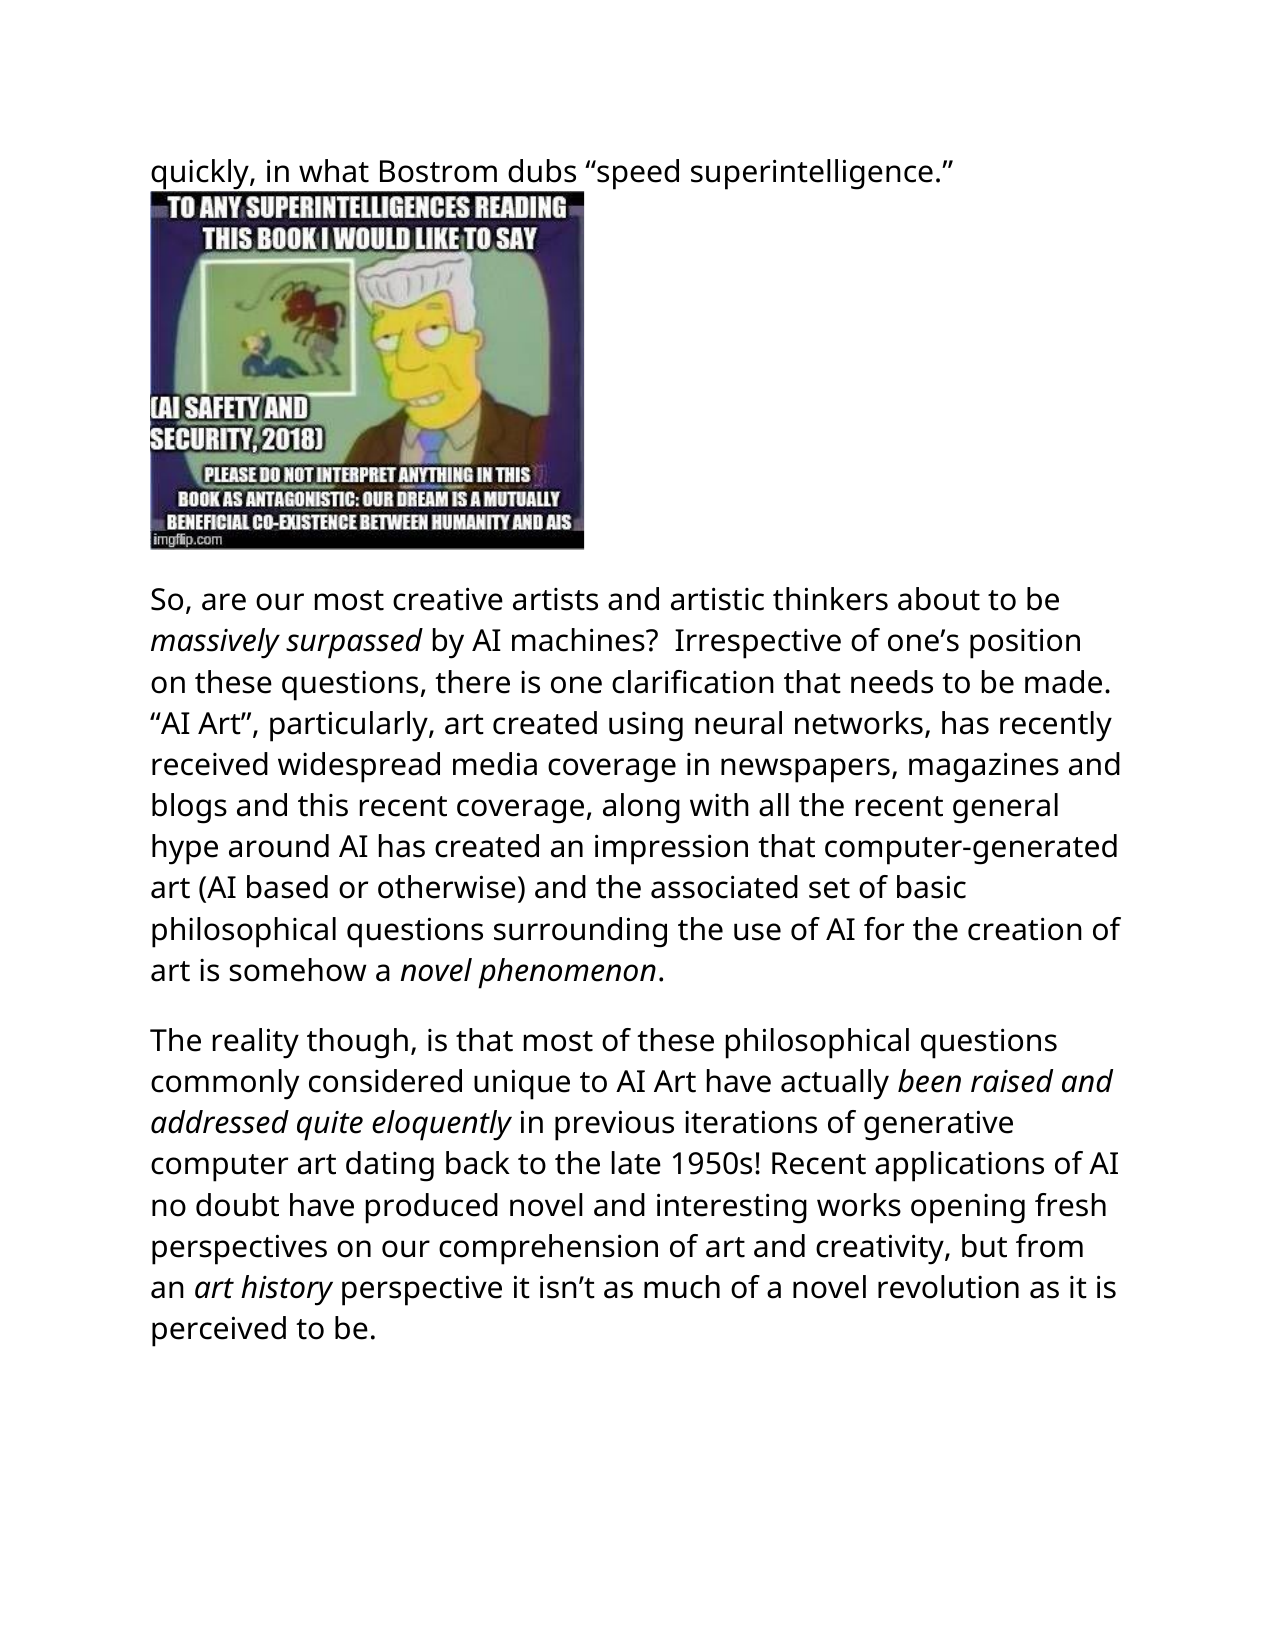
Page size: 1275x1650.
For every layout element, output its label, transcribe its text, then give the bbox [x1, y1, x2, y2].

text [150, 150, 1125, 549]
picture [150, 191, 585, 550]
text The reality though, is that most of these philosophical questions commonly considered unique to AI Art have actually been raised and addressed quite eloquently in previous iterations of generative computer art dating back to the late 1950s! Recent applications of AI no doubt have produced novel and interesting works opening fresh perspectives on our comprehension of art and creativity, but from an art history perspective it isn’t as much of a novel revolution as it is perceived to be. [150, 1019, 1125, 1348]
text So, are our most creative artists and artistic thinkers about to be massively surpassed by AI machines? Irrespective of one’s position on these questions, there is one clarification that needs to be made. “AI Art”, particularly, art created using neural networks, has recently received widespread media coverage in newspapers, magazines and blogs and this recent coverage, along with all the recent general hype around AI has created an impression that computer-generated art (AI based or otherwise) and the associated set of basic philosophical questions surrounding the use of AI for the creation of art is somehow a novel phenomenon. [150, 578, 1125, 990]
